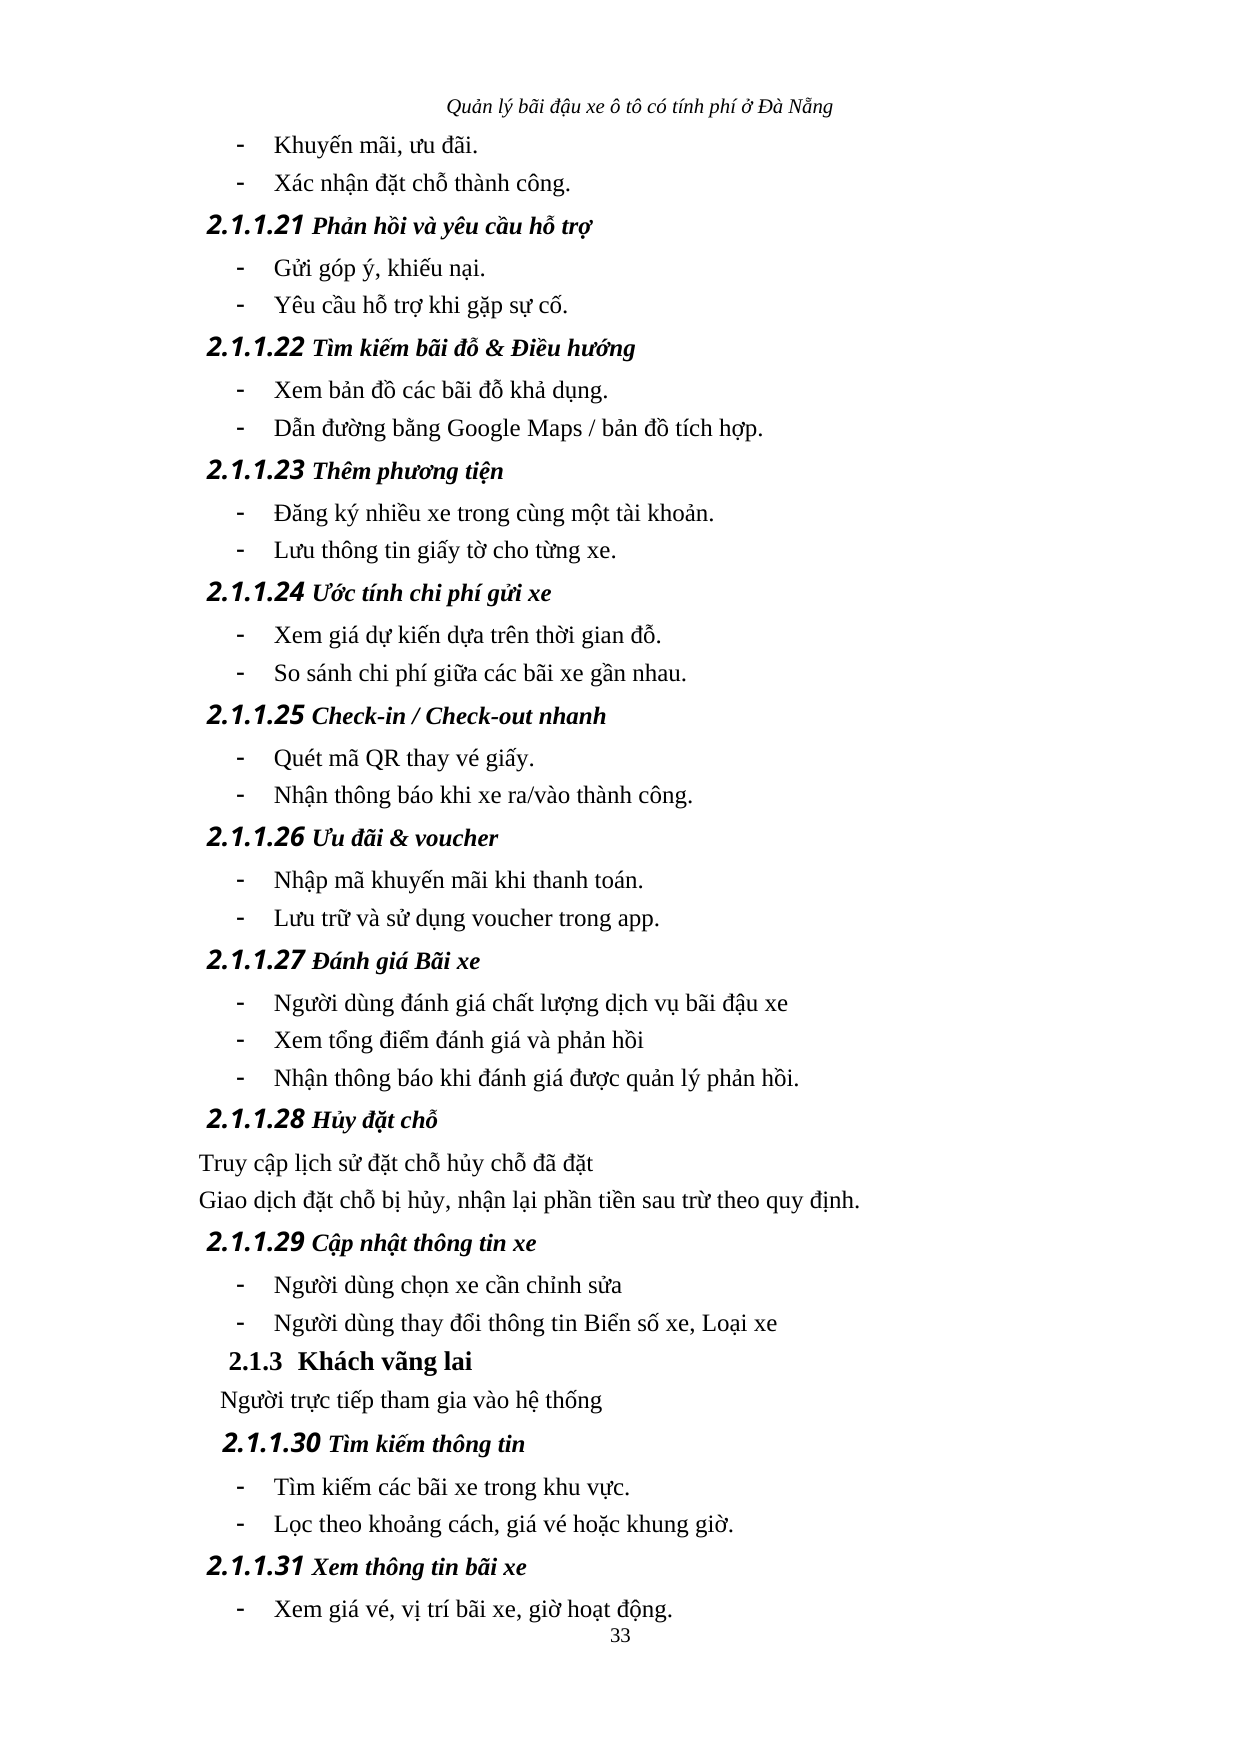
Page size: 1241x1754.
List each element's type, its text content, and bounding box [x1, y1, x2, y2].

subtitle Phản hồi và yêu cầu hỗ trợ [207, 205, 1134, 242]
list Gửi góp ý, khiếu nại. [236, 253, 1134, 282]
list So sánh chi phí giữa các bãi xe gần nhau. [236, 658, 1134, 687]
subtitle Tìm kiếm thông tin [223, 1424, 1134, 1461]
subtitle Hủy đặt chỗ [207, 1100, 1134, 1137]
list Xem giá vé, vị trí bãi xe, giờ hoạt động. [236, 1594, 1134, 1623]
subtitle Xem thông tin bãi xe [207, 1546, 1134, 1583]
list Người dùng thay đổi thông tin Biển số xe, Loại xe [236, 1308, 1134, 1336]
list Lưu trữ và sử dụng voucher trong app. [236, 903, 1134, 932]
subtitle Thêm phương tiện [207, 450, 1134, 487]
list Lưu thông tin giấy tờ cho từng xe. [236, 535, 1134, 564]
list Dẫn đường bằng Google Maps / bản đồ tích hợp. [236, 413, 1134, 442]
list Xem bản đồ các bãi đỗ khả dụng. [236, 376, 1134, 404]
list Lọc theo khoảng cách, giá vé hoặc khung giờ. [236, 1509, 1134, 1538]
subtitle Check-in / Check-out nhanh [207, 695, 1134, 732]
list Khuyến mãi, ưu đãi. [236, 131, 1134, 159]
list Đăng ký nhiều xe trong cùng một tài khoản. [236, 498, 1134, 527]
list Xem tổng điểm đánh giá và phản hồi [236, 1025, 1134, 1054]
list Nhận thông báo khi xe ra/vào thành công. [236, 780, 1134, 809]
subtitle Ước tính chi phí gửi xe [207, 573, 1134, 609]
list Xác nhận đặt chỗ thành công. [236, 168, 1134, 197]
text Truy cập lịch sử đặt chỗ hủy chỗ đã đặt [148, 1148, 1134, 1177]
subtitle Cập nhật thông tin xe [207, 1222, 1134, 1259]
subtitle Khách vãng lai [228, 1345, 1134, 1376]
list Tìm kiếm các bãi xe trong khu vực. [236, 1472, 1134, 1500]
text Giao dịch đặt chỗ bị hủy, nhận lại phần tiền sau trừ theo quy định. [148, 1185, 1134, 1214]
list Nhận thông báo khi đánh giá được quản lý phản hồi. [236, 1063, 1134, 1091]
subtitle Tìm kiếm bãi đỗ & Điều hướng [207, 328, 1134, 364]
list Yêu cầu hỗ trợ khi gặp sự cố. [236, 290, 1134, 319]
list Người dùng đánh giá chất lượng dịch vụ bãi đậu xe [236, 988, 1134, 1017]
list Nhập mã khuyến mãi khi thanh toán. [236, 866, 1134, 894]
text Người trực tiếp tham gia vào hệ thống [148, 1385, 1134, 1414]
list Người dùng chọn xe cần chỉnh sửa [236, 1270, 1134, 1299]
subtitle Đánh giá Bãi xe [207, 940, 1134, 977]
list Quét mã QR thay vé giấy. [236, 743, 1134, 772]
subtitle Ưu đãi & voucher [207, 818, 1134, 854]
list Xem giá dự kiến dựa trên thời gian đỗ. [236, 621, 1134, 649]
